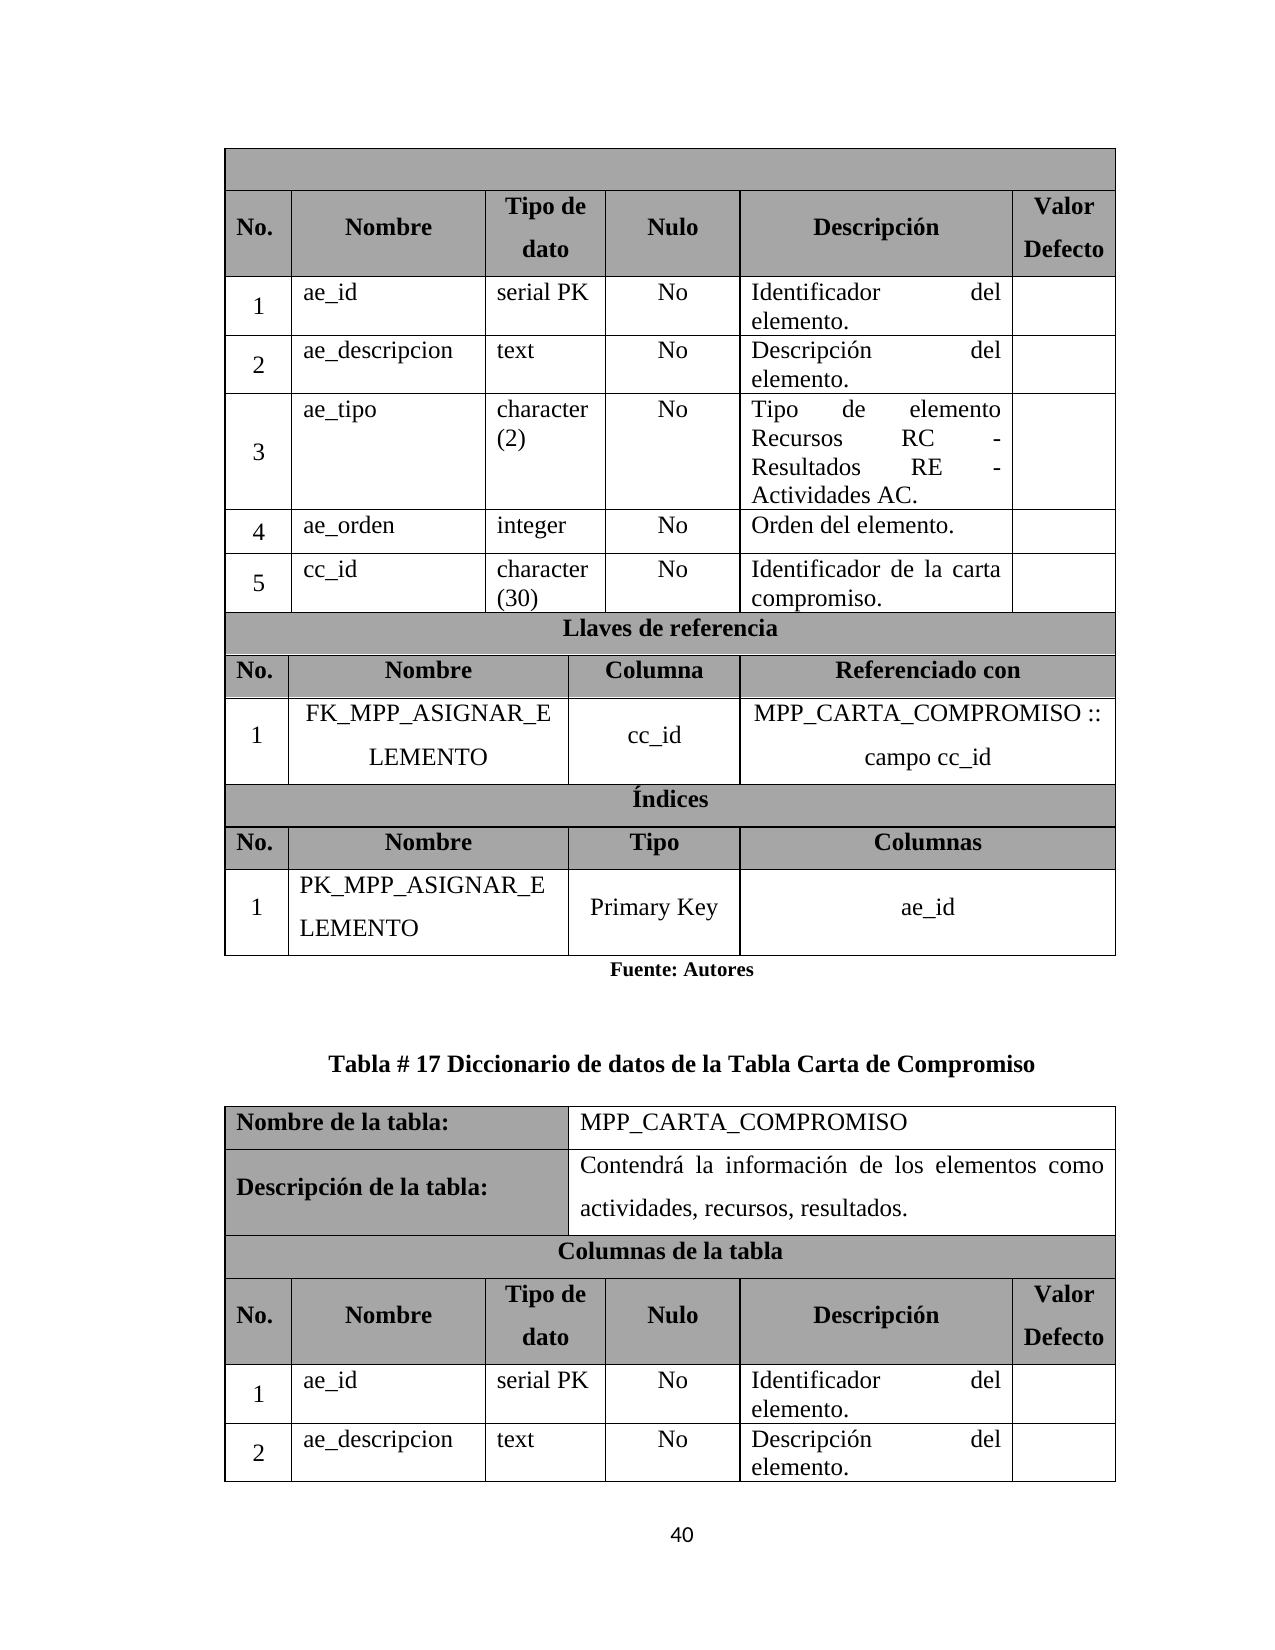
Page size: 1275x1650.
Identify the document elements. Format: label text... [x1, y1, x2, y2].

table_cell cc_id [292, 554, 485, 612]
table_cell Primary Key [569, 870, 739, 955]
table_cell Identificador de la carta compromiso. [741, 554, 1012, 612]
table_cell Tipo de elemento Recursos RC - Resultados RE - Actividades AC. [741, 394, 1012, 509]
table_cell Descripción [741, 191, 1012, 276]
table_cell ae_orden [292, 510, 485, 553]
table_cell Llaves de referencia [226, 613, 1115, 654]
table_cell Referenciado con [741, 656, 1115, 697]
table_cell [1013, 277, 1115, 334]
text Fuente: Autores [236, 956, 1127, 981]
table_cell Nombre [292, 1279, 485, 1364]
table_cell 5 [226, 554, 291, 612]
table_header MPP_CARTA_COMPROMISO [569, 1107, 1115, 1149]
table_cell No. [226, 656, 288, 697]
table_cell integer [486, 510, 605, 553]
table_cell Descripción del elemento. [741, 336, 1012, 393]
table_header Nombre de la tabla: [226, 1107, 568, 1149]
table_cell 2 [226, 1424, 291, 1481]
table_cell No. [226, 828, 288, 869]
table_cell serial PK [486, 277, 605, 334]
table_cell No [606, 336, 739, 393]
table_cell [1013, 554, 1115, 612]
table_cell 1 [226, 1365, 291, 1423]
table_cell ae_tipo [292, 394, 485, 509]
table_cell ae_id [292, 277, 485, 334]
table_cell 3 [226, 394, 291, 509]
table_cell No [606, 510, 739, 553]
table_cell Descripción [741, 1279, 1012, 1364]
table_cell 1 [226, 699, 288, 783]
table_cell 4 [226, 510, 291, 553]
table_cell Identificador del elemento. [741, 277, 1012, 334]
table_cell Valor Defecto [1013, 191, 1115, 276]
table_cell [1013, 394, 1115, 509]
table_cell cc_id [569, 699, 739, 783]
table_cell Nombre [292, 191, 485, 276]
table_cell Orden del elemento. [741, 510, 1012, 553]
table_cell No [606, 277, 739, 334]
table_cell No. [226, 1279, 291, 1364]
table_cell No [606, 394, 739, 509]
table_cell ae_id [292, 1365, 485, 1423]
table_cell No [606, 1365, 739, 1423]
table_cell FK_MPP_ASIGNAR_ELEMENTO [289, 699, 568, 783]
table_cell serial PK [486, 1365, 605, 1423]
table_cell ae_descripcion [292, 1424, 485, 1481]
table_cell Nombre [289, 656, 568, 697]
table_cell Tipo [569, 828, 739, 869]
table_cell Identificador del elemento. [741, 1365, 1012, 1423]
table_cell No [606, 554, 739, 612]
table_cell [226, 149, 1115, 190]
table_cell ae_id [741, 870, 1115, 955]
table_cell text [486, 336, 605, 393]
table_cell Nombre [289, 828, 568, 869]
table_cell Nulo [606, 1279, 739, 1364]
table_cell character(30) [486, 554, 605, 612]
table_cell Nulo [606, 191, 739, 276]
table_cell Descripción de la tabla: [226, 1150, 568, 1235]
table_cell 1 [226, 277, 291, 334]
table_cell Descripción del elemento. [741, 1424, 1012, 1481]
table_cell Valor Defecto [1013, 1279, 1115, 1364]
table_cell [1013, 336, 1115, 393]
table_cell MPP_CARTA_COMPROMISO :: campo cc_id [741, 699, 1115, 783]
table_cell No [606, 1424, 739, 1481]
table_cell 1 [226, 870, 288, 955]
table_cell Contendrá la información de los elementos como actividades, recursos, resultados. [569, 1150, 1115, 1235]
table_cell character(2) [486, 394, 605, 509]
table_cell PK_MPP_ASIGNAR_ELEMENTO [289, 870, 568, 955]
table_cell Índices [226, 785, 1115, 826]
table_cell [1013, 1365, 1115, 1423]
table_cell ae_descripcion [292, 336, 485, 393]
table_cell No. [226, 191, 291, 276]
text Tabla # 17 Diccionario de datos de la Tabla Carta de Compromiso [236, 1049, 1127, 1077]
table_cell Tipo de dato [486, 1279, 605, 1364]
table_cell Columnas [741, 828, 1115, 869]
table_cell [1013, 510, 1115, 553]
table_cell [1013, 1424, 1115, 1481]
table_cell Columnas de la tabla [226, 1236, 1115, 1278]
table_cell 2 [226, 336, 291, 393]
table_cell text [486, 1424, 605, 1481]
table_cell Columna [569, 656, 739, 697]
table_cell Tipo de dato [486, 191, 605, 276]
